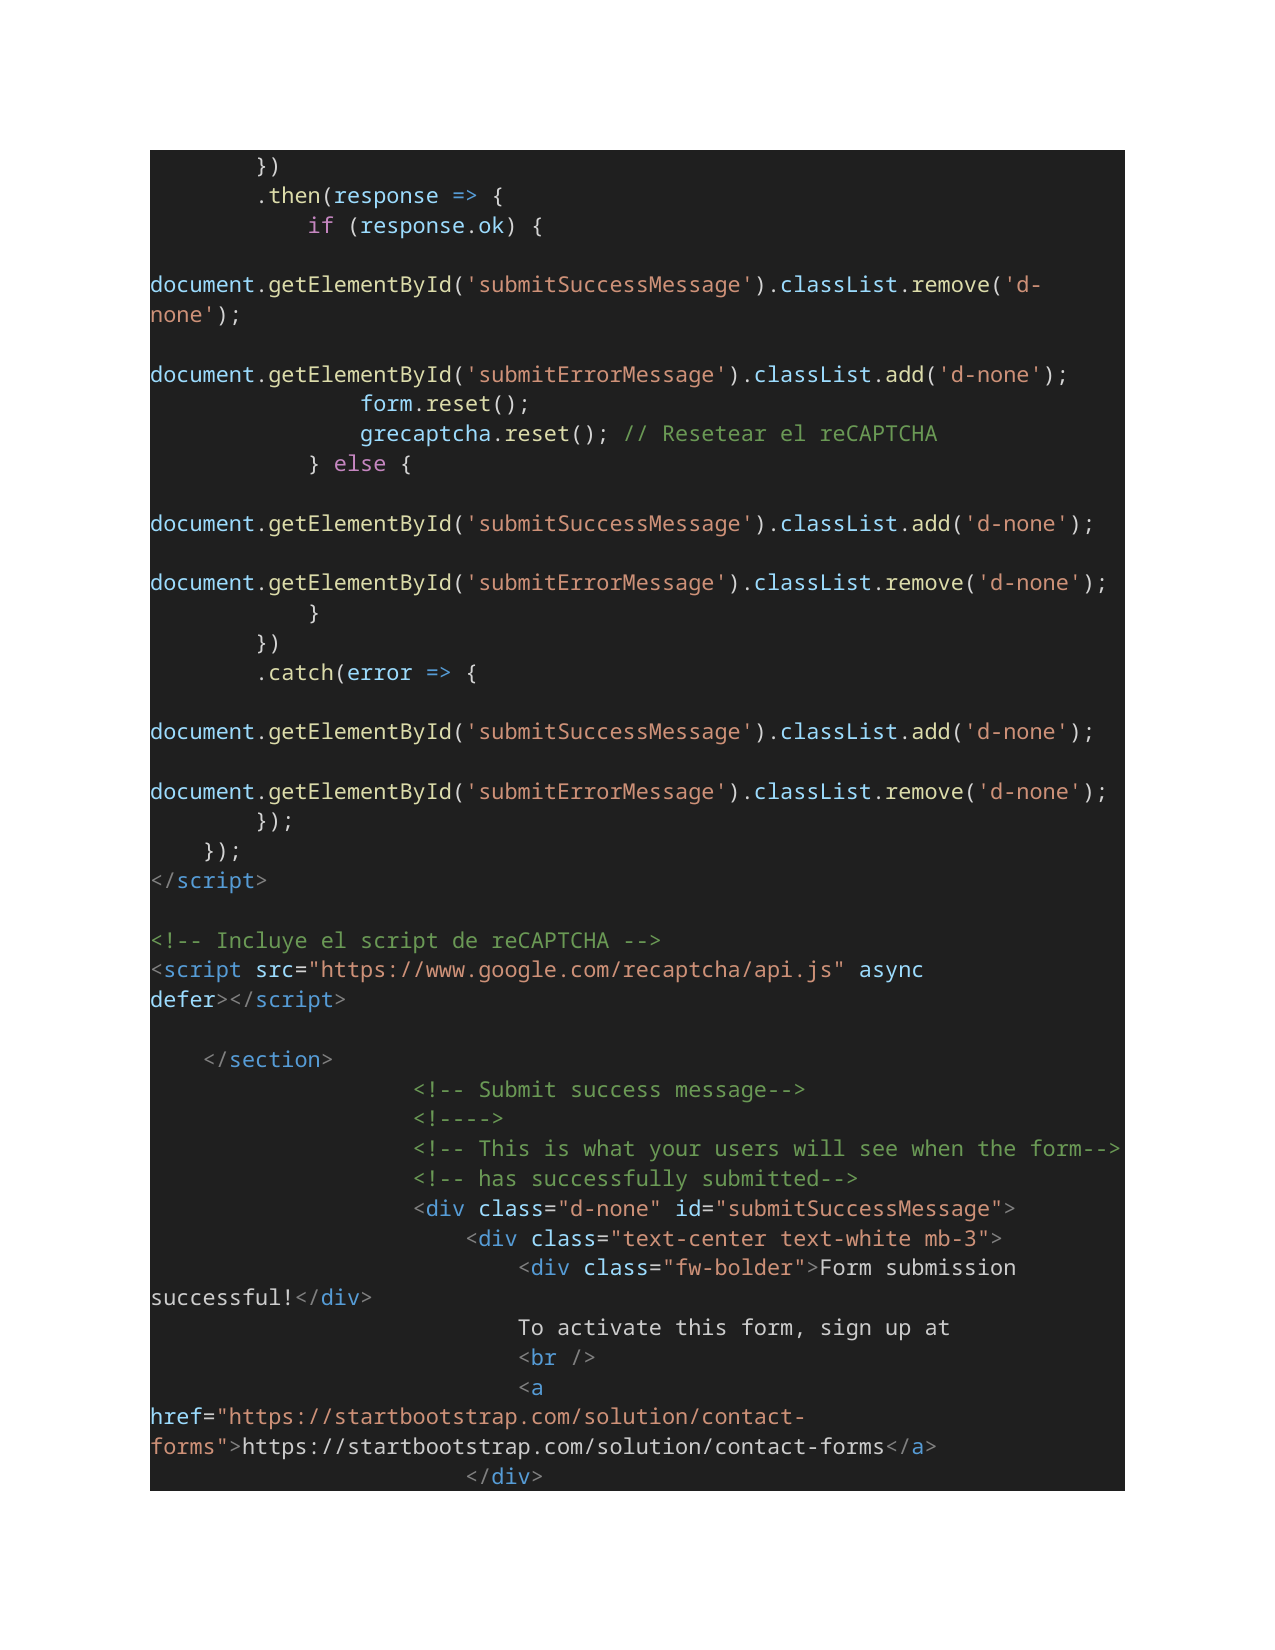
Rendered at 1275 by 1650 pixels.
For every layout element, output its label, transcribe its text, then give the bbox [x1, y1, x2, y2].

text document.getElementById('submitSuccessMessage').classList.add('d-none'); [150, 686, 1125, 746]
text .then(response => { [150, 180, 1125, 209]
text <div class="text-center text-white mb-3"> [150, 1222, 1125, 1252]
text grecaptcha.reset(); // Resetear el reCAPTCHA [150, 418, 1125, 448]
text </script> [150, 865, 1125, 895]
text }); [150, 805, 1125, 835]
text } [150, 597, 1125, 627]
text To activate this form, sign up at [150, 1312, 1125, 1342]
text <a href="https://startbootstrap.com/solution/contact-forms">https://startbootstrap.com/solution/contact-forms</a> [150, 1371, 1125, 1461]
text <script src="https://www.google.com/recaptcha/api.js" async defer></script> [150, 954, 1125, 1014]
text document.getElementById('submitSuccessMessage').classList.add('d-none'); [150, 478, 1125, 537]
text </div> [150, 1461, 1125, 1491]
text } else { [150, 448, 1125, 478]
text </section> [150, 1044, 1125, 1073]
text <!-- has successfully submitted--> [150, 1163, 1125, 1193]
text <!-- Submit success message--> [150, 1073, 1125, 1103]
text document.getElementById('submitErrorMessage').classList.add('d-none'); [150, 329, 1125, 388]
text }) [150, 627, 1125, 656]
text <!-- This is what your users will see when the form--> [150, 1133, 1125, 1163]
text form.reset(); [150, 388, 1125, 418]
text document.getElementById('submitSuccessMessage').classList.remove('d-none'); [150, 239, 1125, 329]
text }); [150, 835, 1125, 865]
text <!----> [150, 1103, 1125, 1133]
text <div class="d-none" id="submitSuccessMessage"> [150, 1193, 1125, 1222]
text document.getElementById('submitErrorMessage').classList.remove('d-none'); [150, 537, 1125, 597]
text <div class="fw-bolder">Form submission successful!</div> [150, 1252, 1125, 1312]
text .catch(error => { [150, 656, 1125, 686]
text <!-- Incluye el script de reCAPTCHA --> [150, 924, 1125, 954]
text if (response.ok) { [150, 209, 1125, 239]
text }) [150, 150, 1125, 180]
text document.getElementById('submitErrorMessage').classList.remove('d-none'); [150, 746, 1125, 805]
text <br /> [150, 1342, 1125, 1371]
